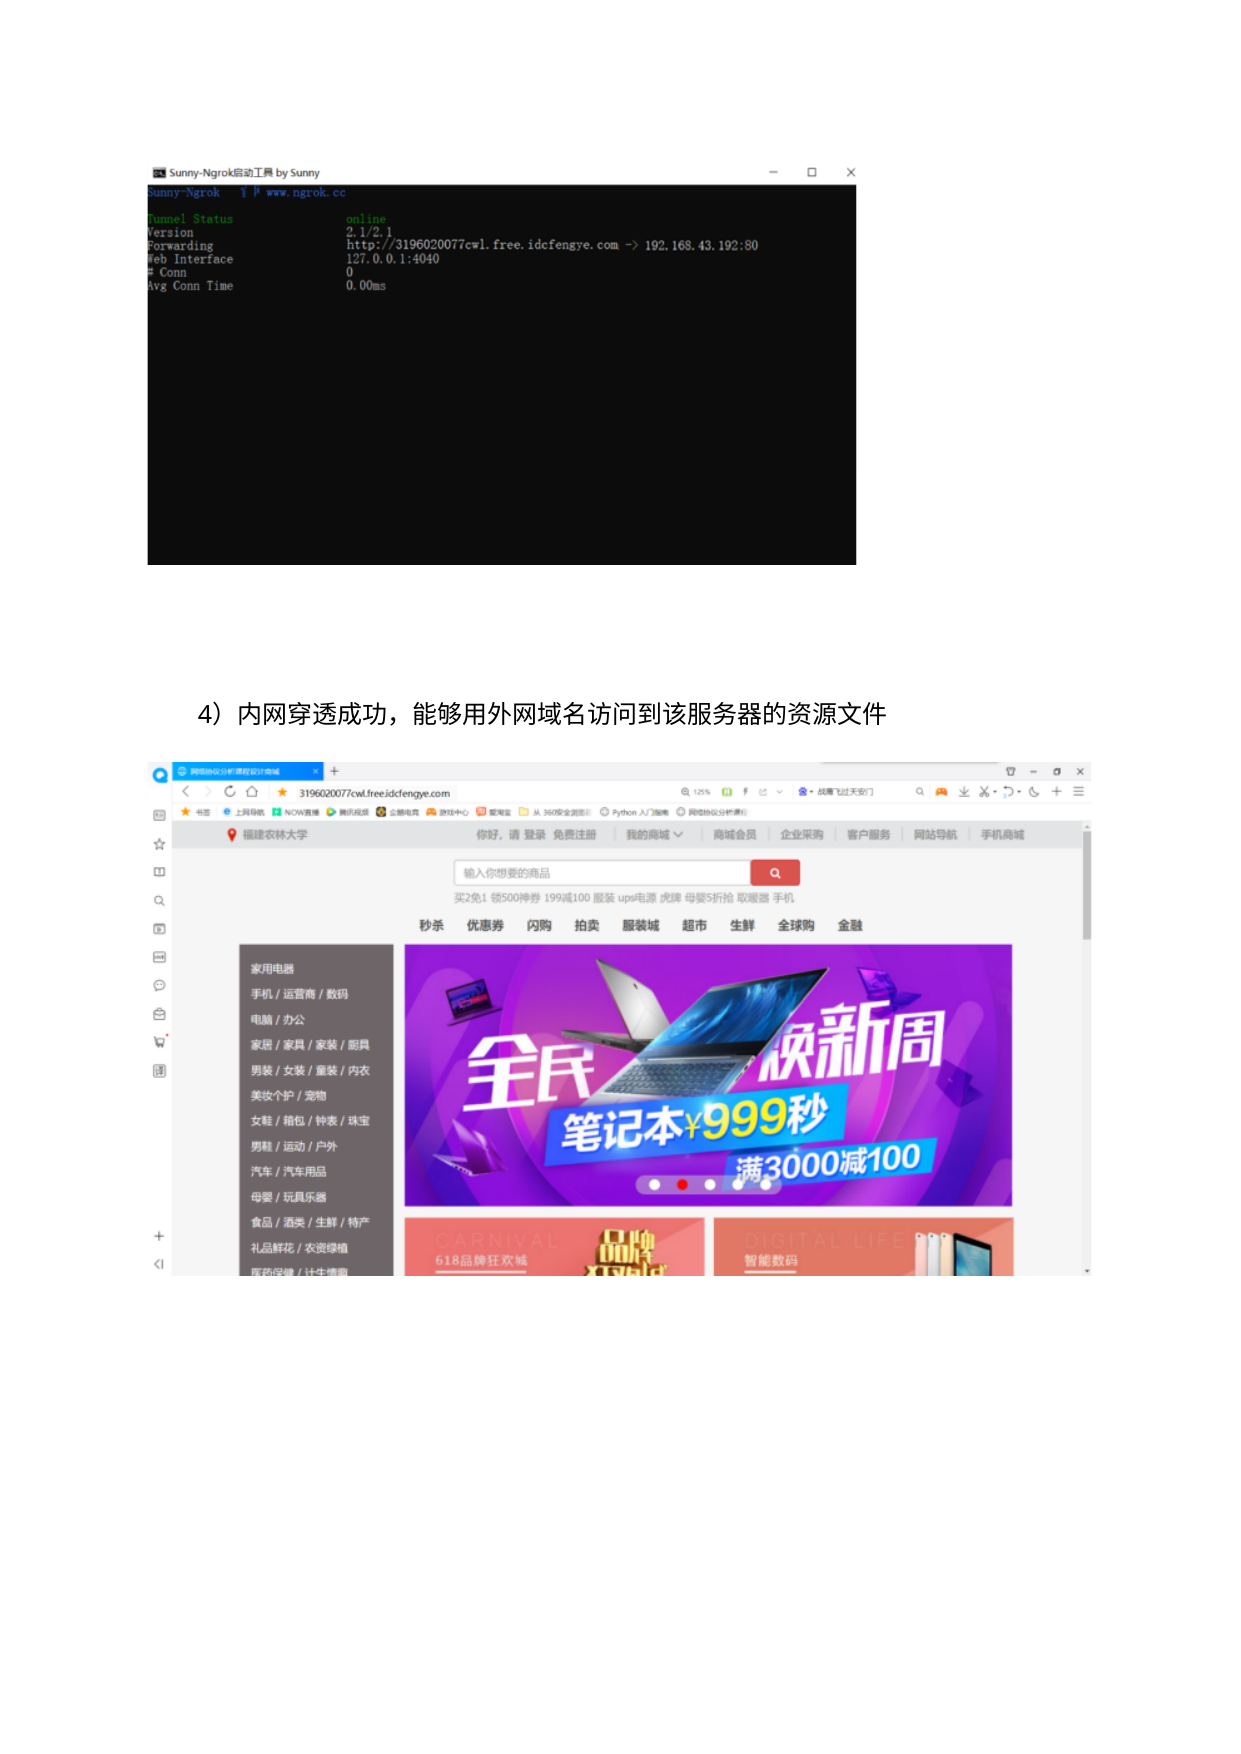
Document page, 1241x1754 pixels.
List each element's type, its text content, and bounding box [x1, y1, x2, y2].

list 内网穿透成功，能够用外网域名访问到该服务器的资源文件 [148, 680, 1092, 745]
picture [147, 162, 857, 565]
picture [178, 767, 186, 775]
picture [147, 762, 1092, 1276]
